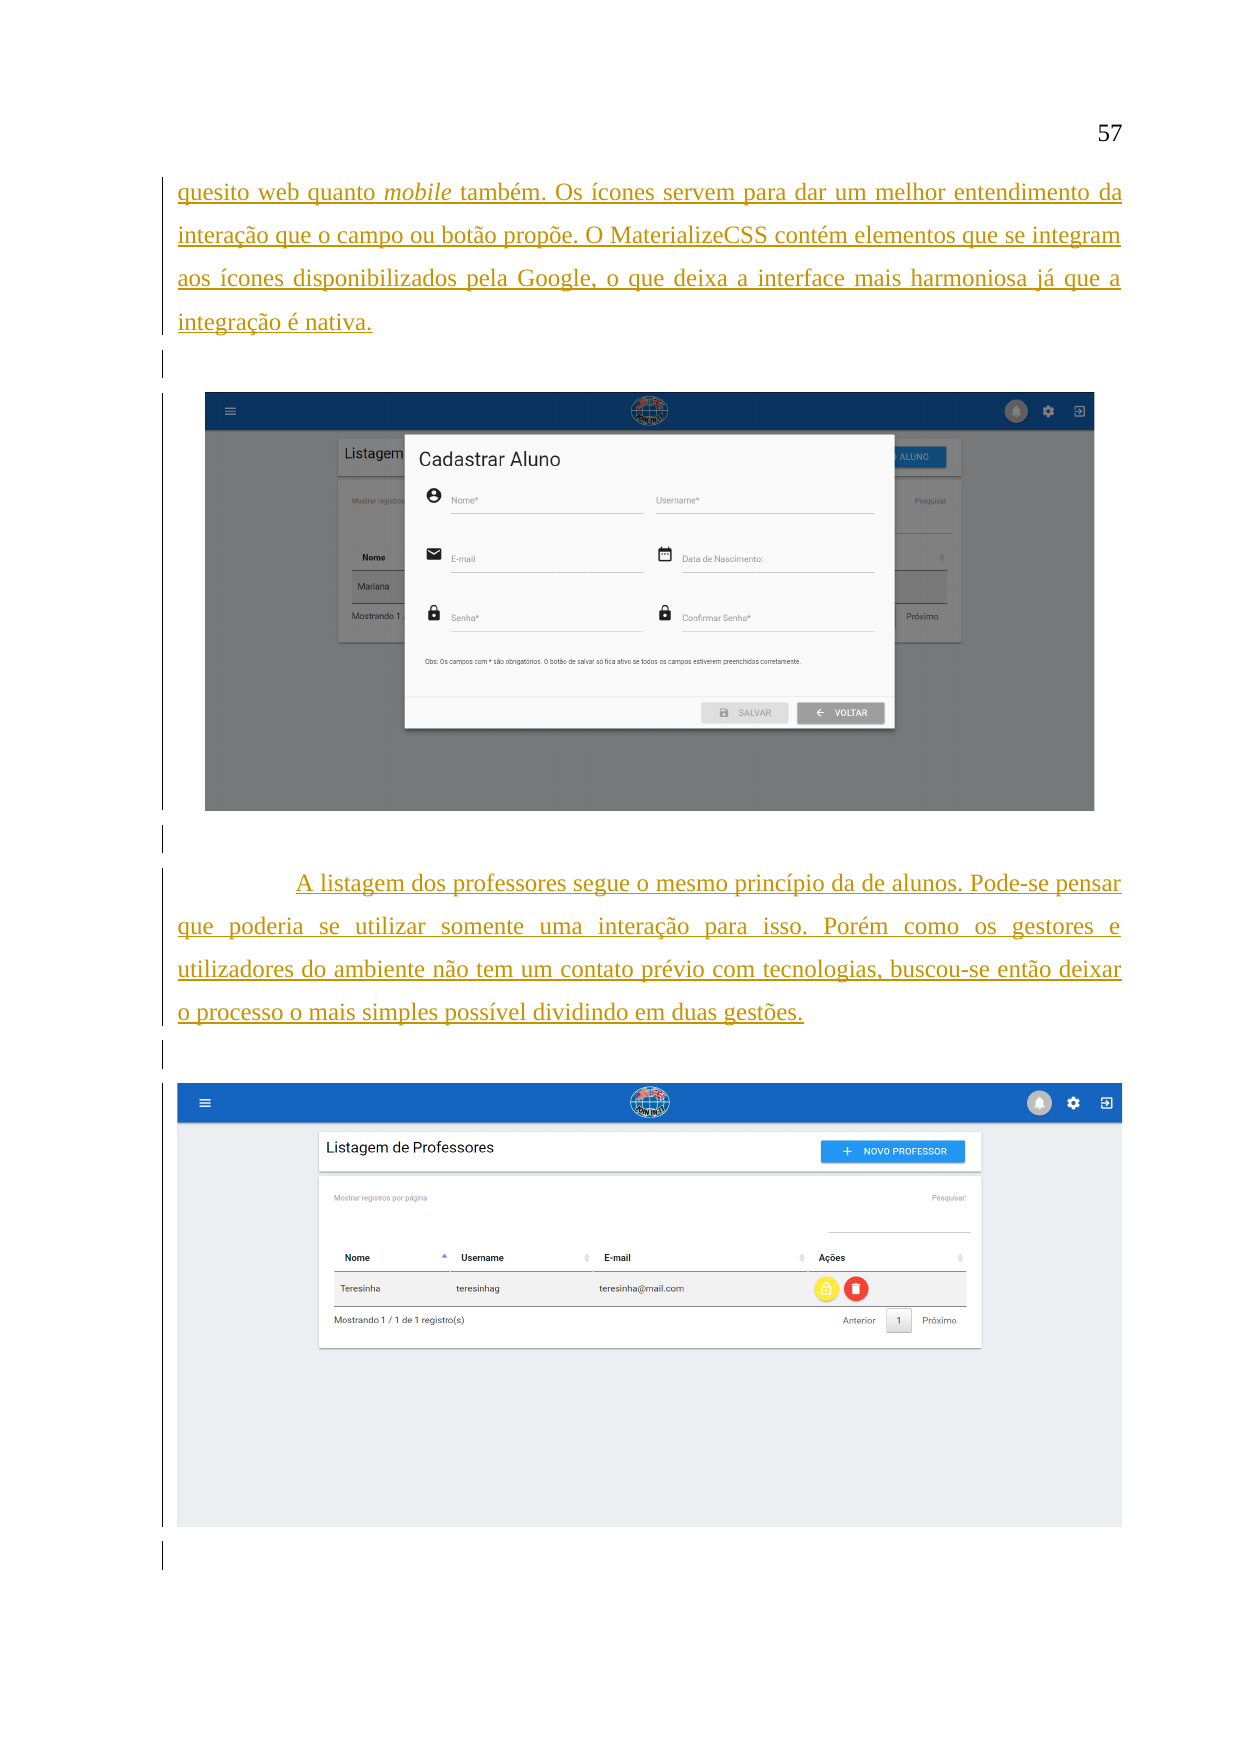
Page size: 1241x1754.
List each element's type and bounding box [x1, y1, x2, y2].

picture [177, 1083, 1123, 1527]
picture [205, 392, 1095, 811]
